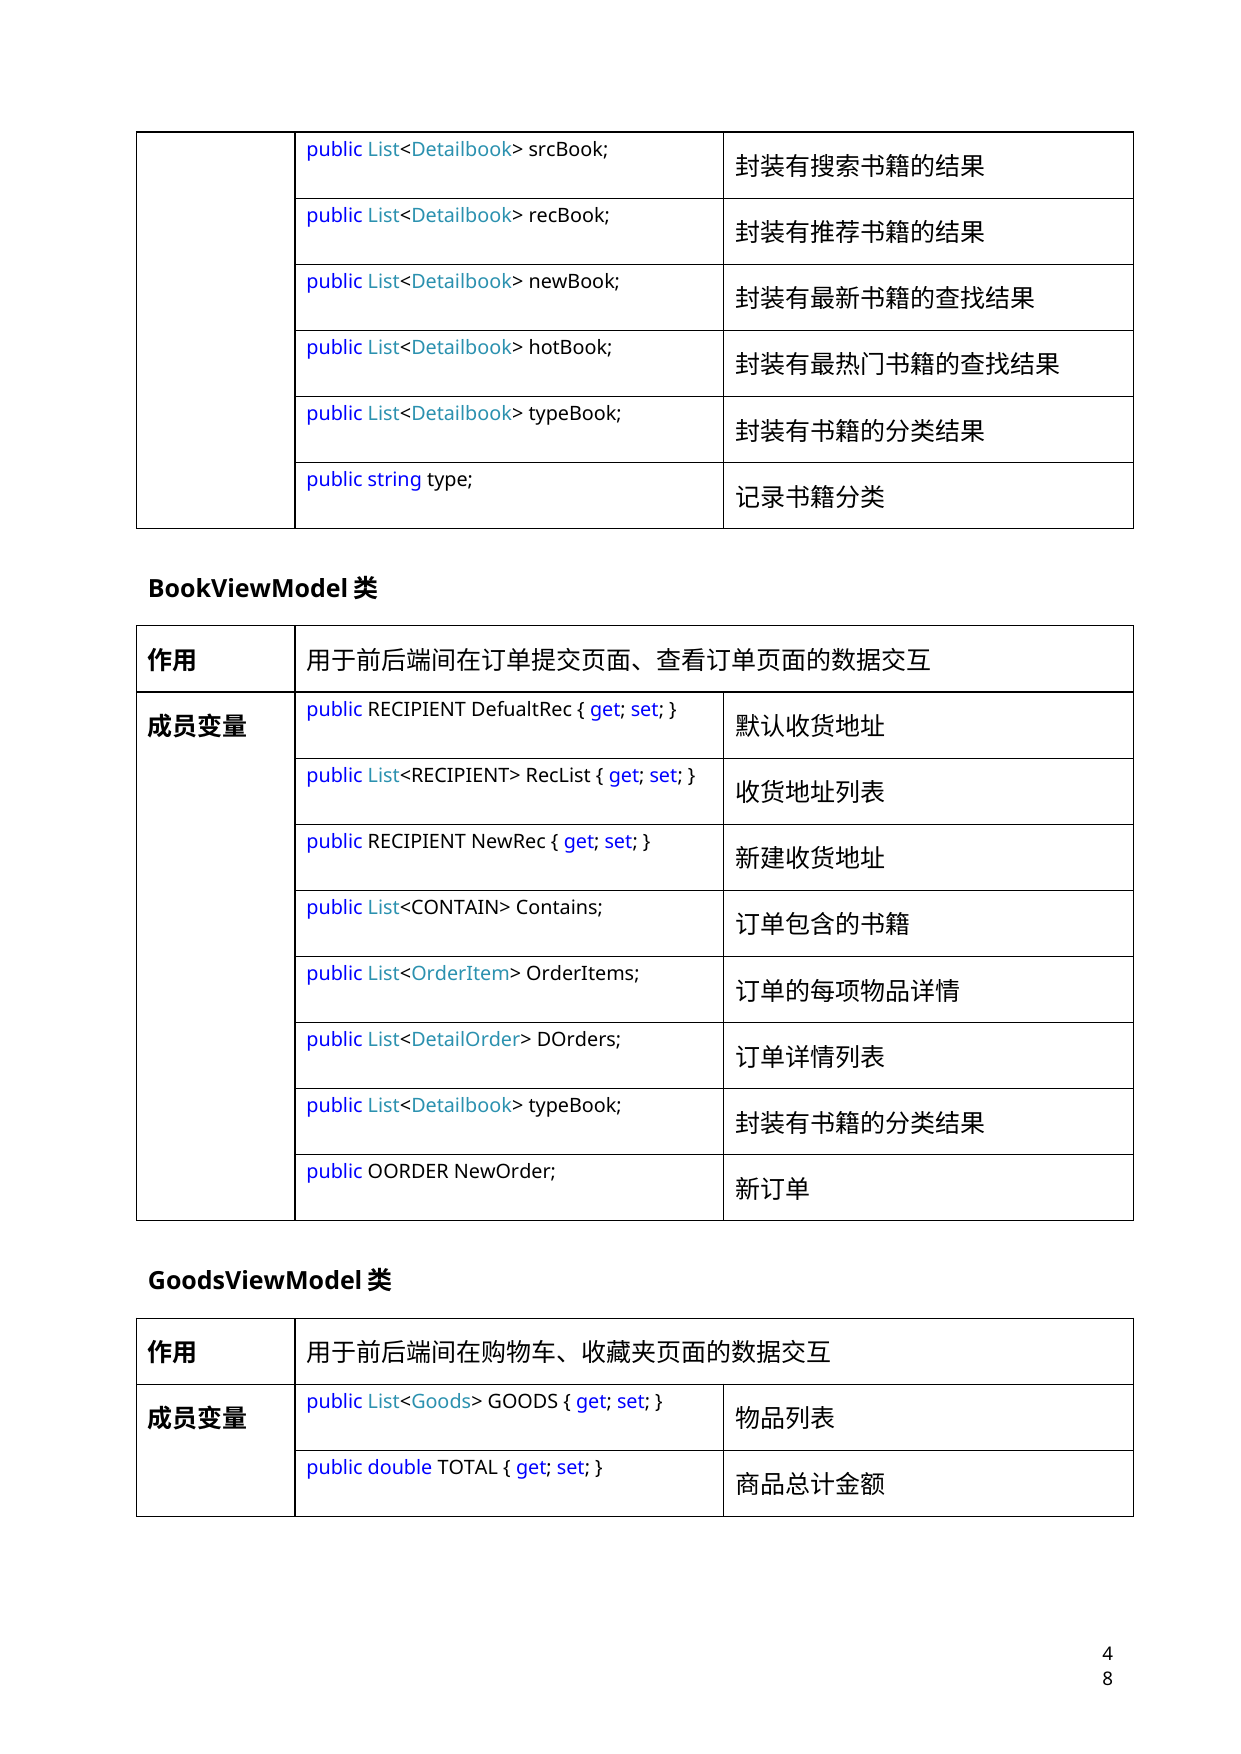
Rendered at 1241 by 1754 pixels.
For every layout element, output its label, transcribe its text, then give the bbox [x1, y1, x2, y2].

table_header 用于前后端间在购物车、收藏夹页面的数据交互 [296, 1319, 1133, 1383]
table_cell 订单详情列表 [724, 1023, 1133, 1088]
table_cell 封装有最新书籍的查找结果 [724, 265, 1133, 329]
table_cell 新建收货地址 [724, 825, 1133, 889]
table_cell public List<Detailbook> srcBook; [296, 133, 723, 197]
table_cell public string type; [296, 463, 723, 528]
table_cell 订单包含的书籍 [724, 891, 1133, 956]
table_cell 物品列表 [724, 1385, 1133, 1449]
subtitle GoodsViewModel类 [148, 1246, 1122, 1311]
table_cell 默认收货地址 [724, 693, 1133, 757]
table_header 作用 [137, 626, 294, 691]
table_cell 封装有书籍的分类结果 [724, 397, 1133, 462]
table_cell public RECIPIENT DefualtRec { get; set; } [296, 693, 723, 757]
table_cell 封装有搜索书籍的结果 [724, 133, 1133, 197]
table_cell 封装有最热门书籍的查找结果 [724, 331, 1133, 396]
table_cell public List<Goods> GOODS { get; set; } [296, 1385, 723, 1449]
table_cell 成员变量 [137, 1385, 294, 1516]
table_cell 记录书籍分类 [724, 463, 1133, 528]
table_cell 封装有推荐书籍的结果 [724, 199, 1133, 263]
subtitle BookViewModel类 [148, 554, 1122, 619]
table_cell public List<Detailbook> recBook; [296, 199, 723, 263]
table_cell 订单的每项物品详情 [724, 957, 1133, 1022]
table_cell public List<DetailOrder> DOrders; [296, 1023, 723, 1088]
table_cell public List<OrderItem> OrderItems; [296, 957, 723, 1022]
table_header 作用 [137, 1319, 294, 1383]
table_cell public List<RECIPIENT> RecList { get; set; } [296, 759, 723, 823]
table_cell 成员变量 [137, 693, 294, 1220]
table_cell 封装有书籍的分类结果 [724, 1089, 1133, 1154]
table_cell public List<CONTAIN> Contains; [296, 891, 723, 956]
table_cell 收货地址列表 [724, 759, 1133, 823]
table_cell 新订单 [724, 1155, 1133, 1220]
table_cell public double TOTAL { get; set; } [296, 1451, 723, 1516]
table_cell public List<Detailbook> typeBook; [296, 397, 723, 462]
table_cell public List<Detailbook> newBook; [296, 265, 723, 329]
table_cell 商品总计金额 [724, 1451, 1133, 1516]
table_cell public List<Detailbook> typeBook; [296, 1089, 723, 1154]
table_cell public OORDER NewOrder; [296, 1155, 723, 1220]
table_cell public List<Detailbook> hotBook; [296, 331, 723, 396]
table_cell public RECIPIENT NewRec { get; set; } [296, 825, 723, 889]
table_header 用于前后端间在订单提交页面、查看订单页面的数据交互 [296, 626, 1133, 691]
